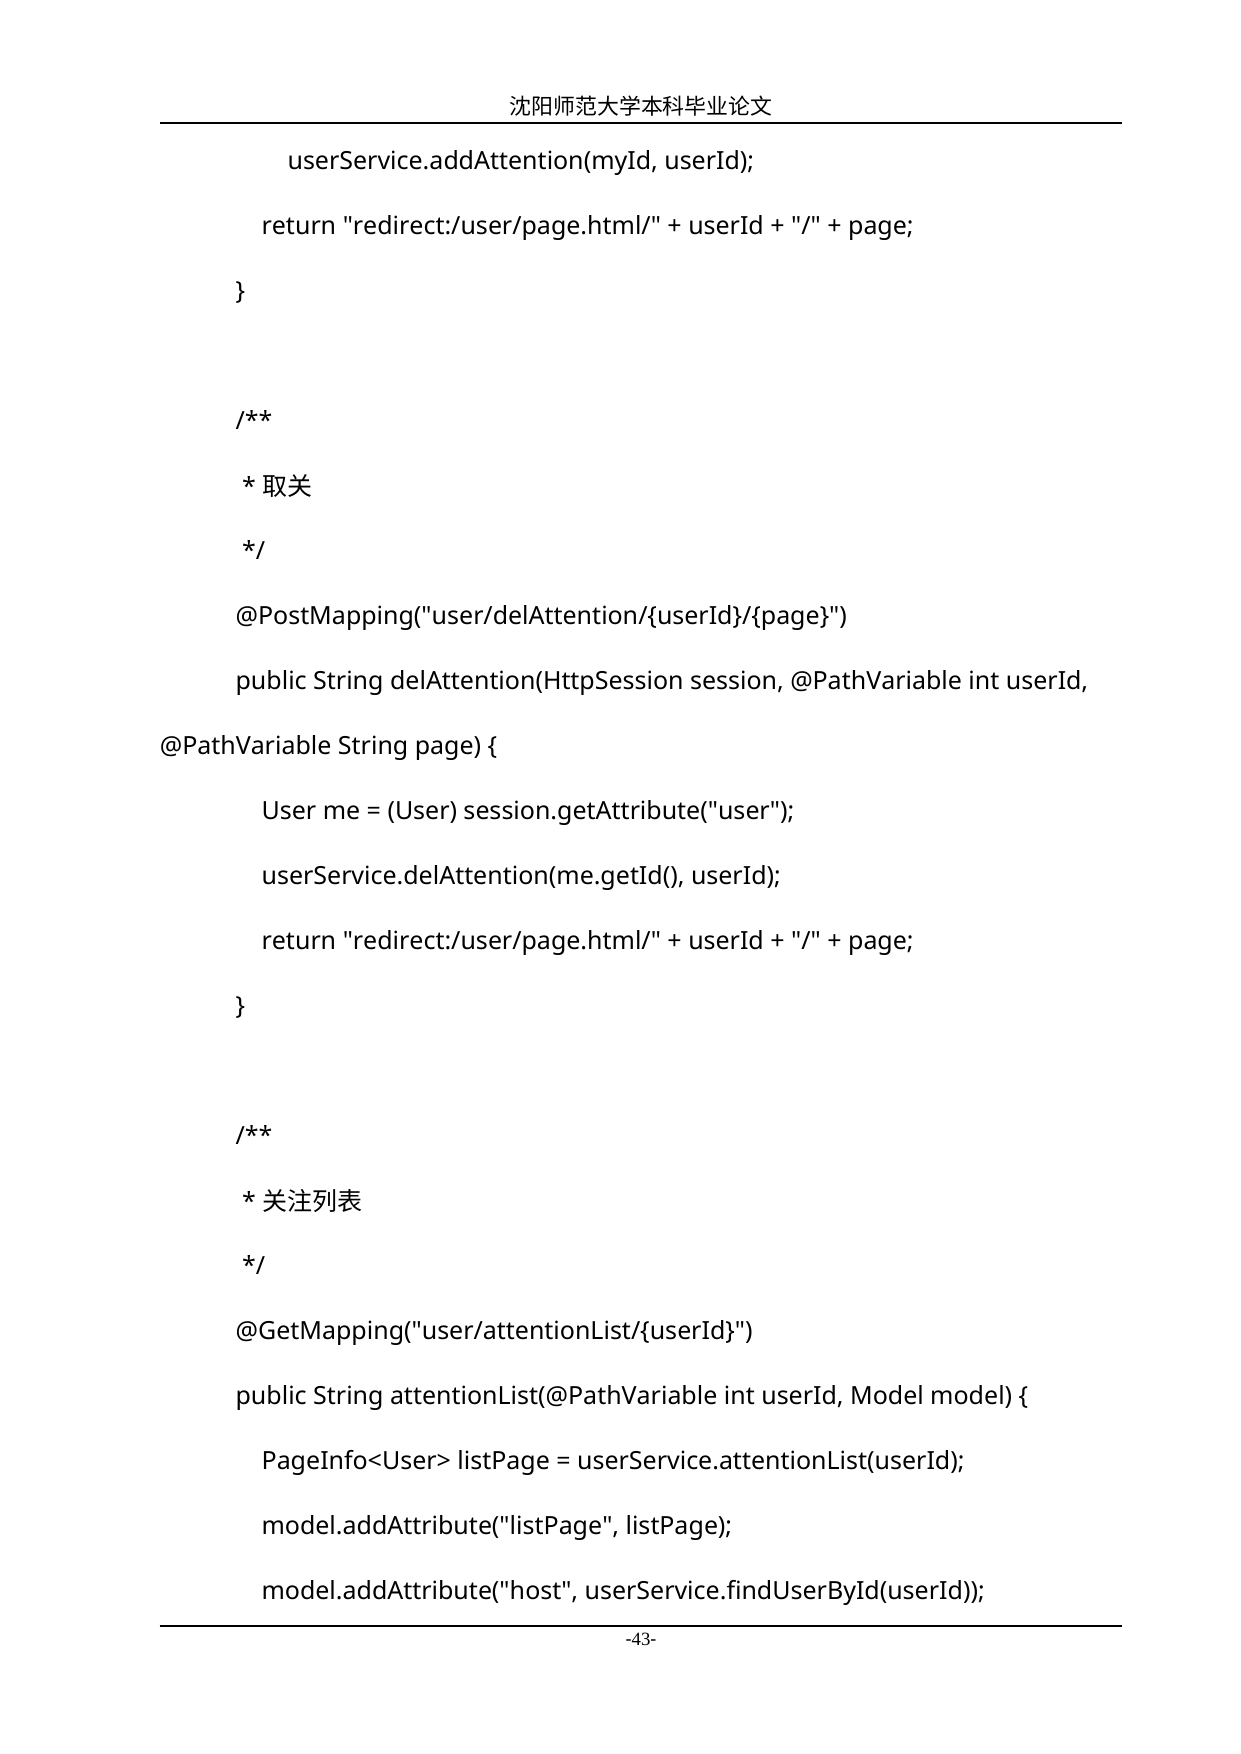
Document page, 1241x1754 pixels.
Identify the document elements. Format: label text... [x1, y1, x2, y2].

text /** [159, 1102, 1122, 1167]
text return "redirect:/user/page.html/" + userId + "/" + page; [159, 907, 1122, 972]
text userService.addAttention(myId, userId); [159, 127, 1122, 192]
text return "redirect:/user/page.html/" + userId + "/" + page; [159, 192, 1122, 257]
text userService.delAttention(me.getId(), userId); [159, 842, 1122, 907]
text User me = (User) session.getAttribute("user"); [159, 777, 1122, 842]
text public String delAttention(HttpSession session, @PathVariable int userId, @PathVariable String page) { [159, 647, 1122, 777]
text */ [159, 1232, 1122, 1297]
text @GetMapping("user/attentionList/{userId}") [159, 1297, 1122, 1362]
text } [159, 972, 1122, 1037]
text model.addAttribute("host", userService.findUserById(userId)); [159, 1557, 1122, 1622]
text public String attentionList(@PathVariable int userId, Model model) { [159, 1362, 1122, 1427]
text */ [159, 517, 1122, 582]
text @PostMapping("user/delAttention/{userId}/{page}") [159, 582, 1122, 647]
text PageInfo<User> listPage = userService.attentionList(userId); [159, 1427, 1122, 1492]
text * 关注列表 [159, 1167, 1122, 1232]
text * 取关 [159, 452, 1122, 517]
text model.addAttribute("listPage", listPage); [159, 1492, 1122, 1557]
text } [159, 257, 1122, 322]
text /** [159, 387, 1122, 452]
